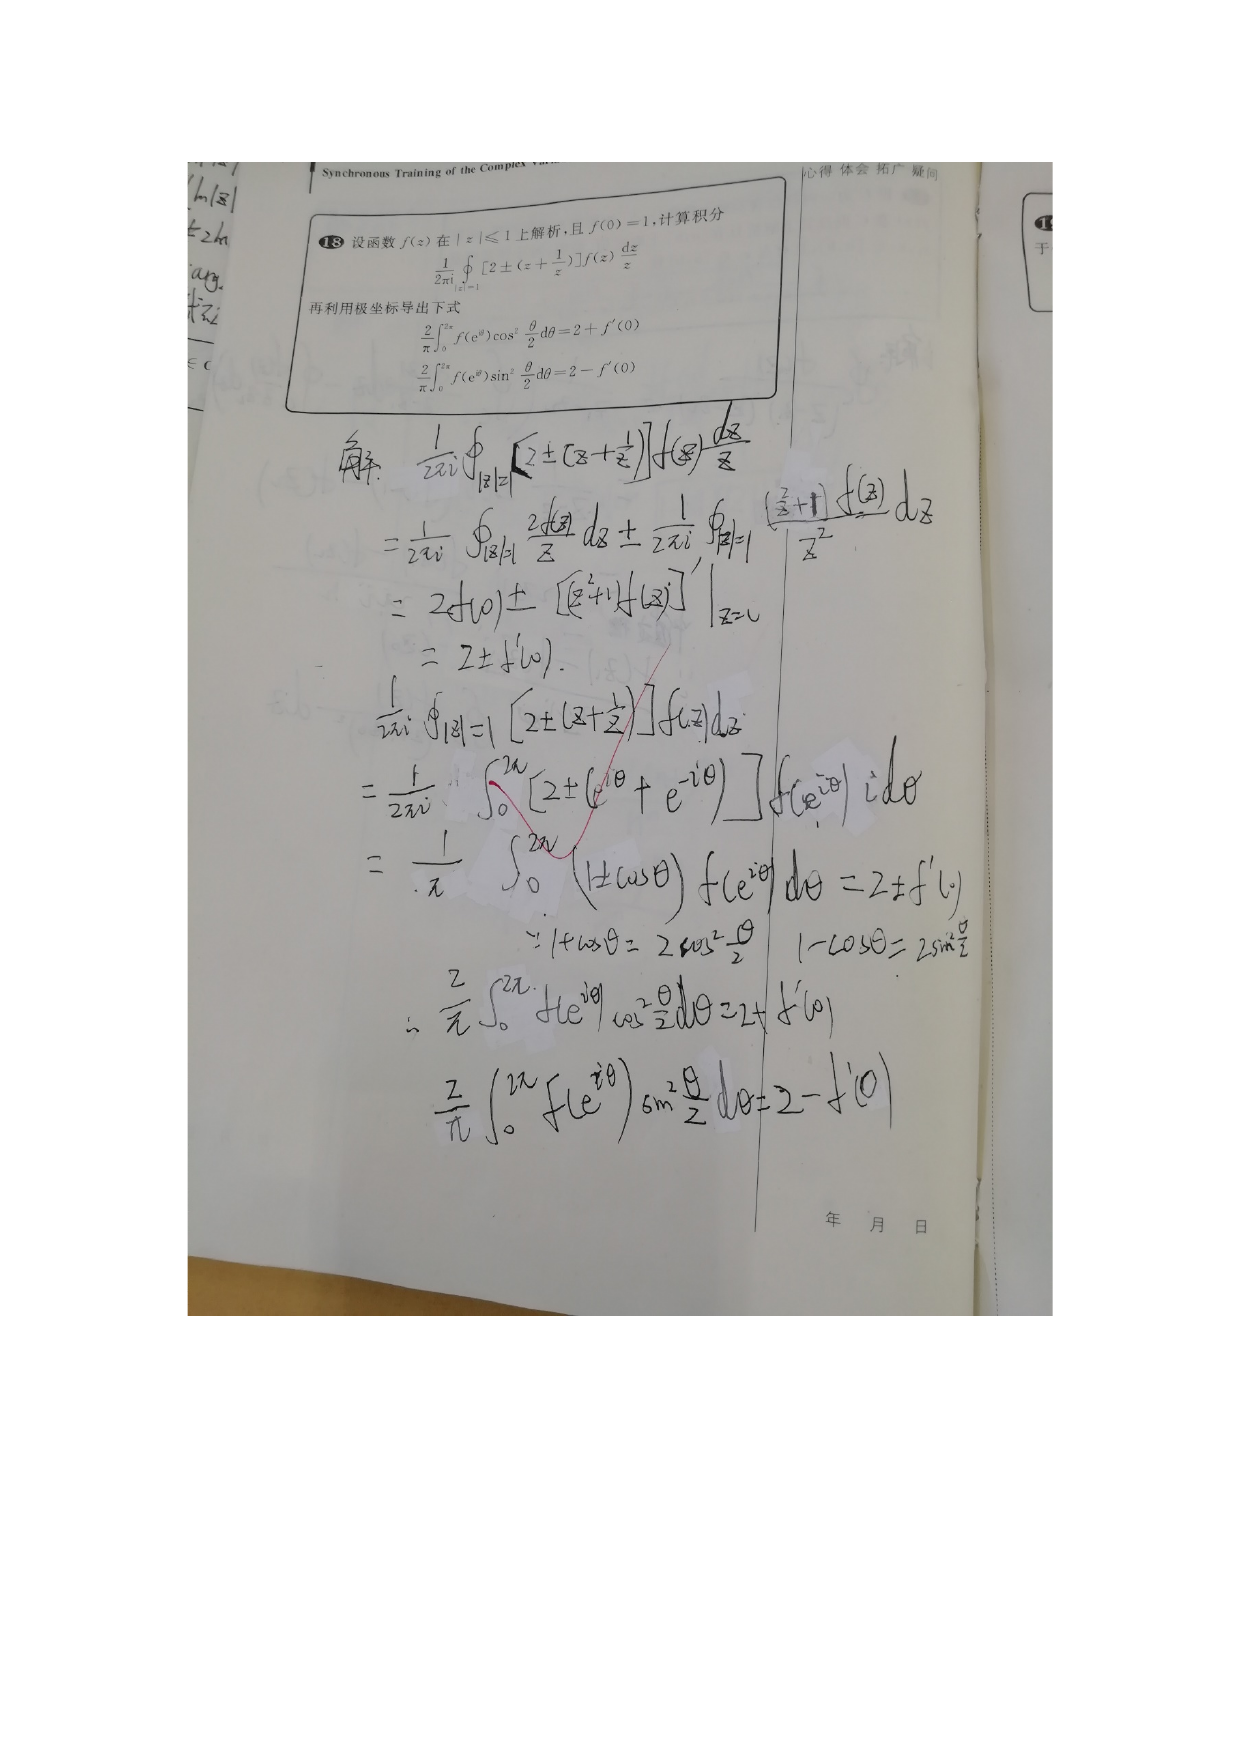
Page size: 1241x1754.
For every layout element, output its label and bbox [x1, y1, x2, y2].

picture [187, 162, 1053, 1316]
